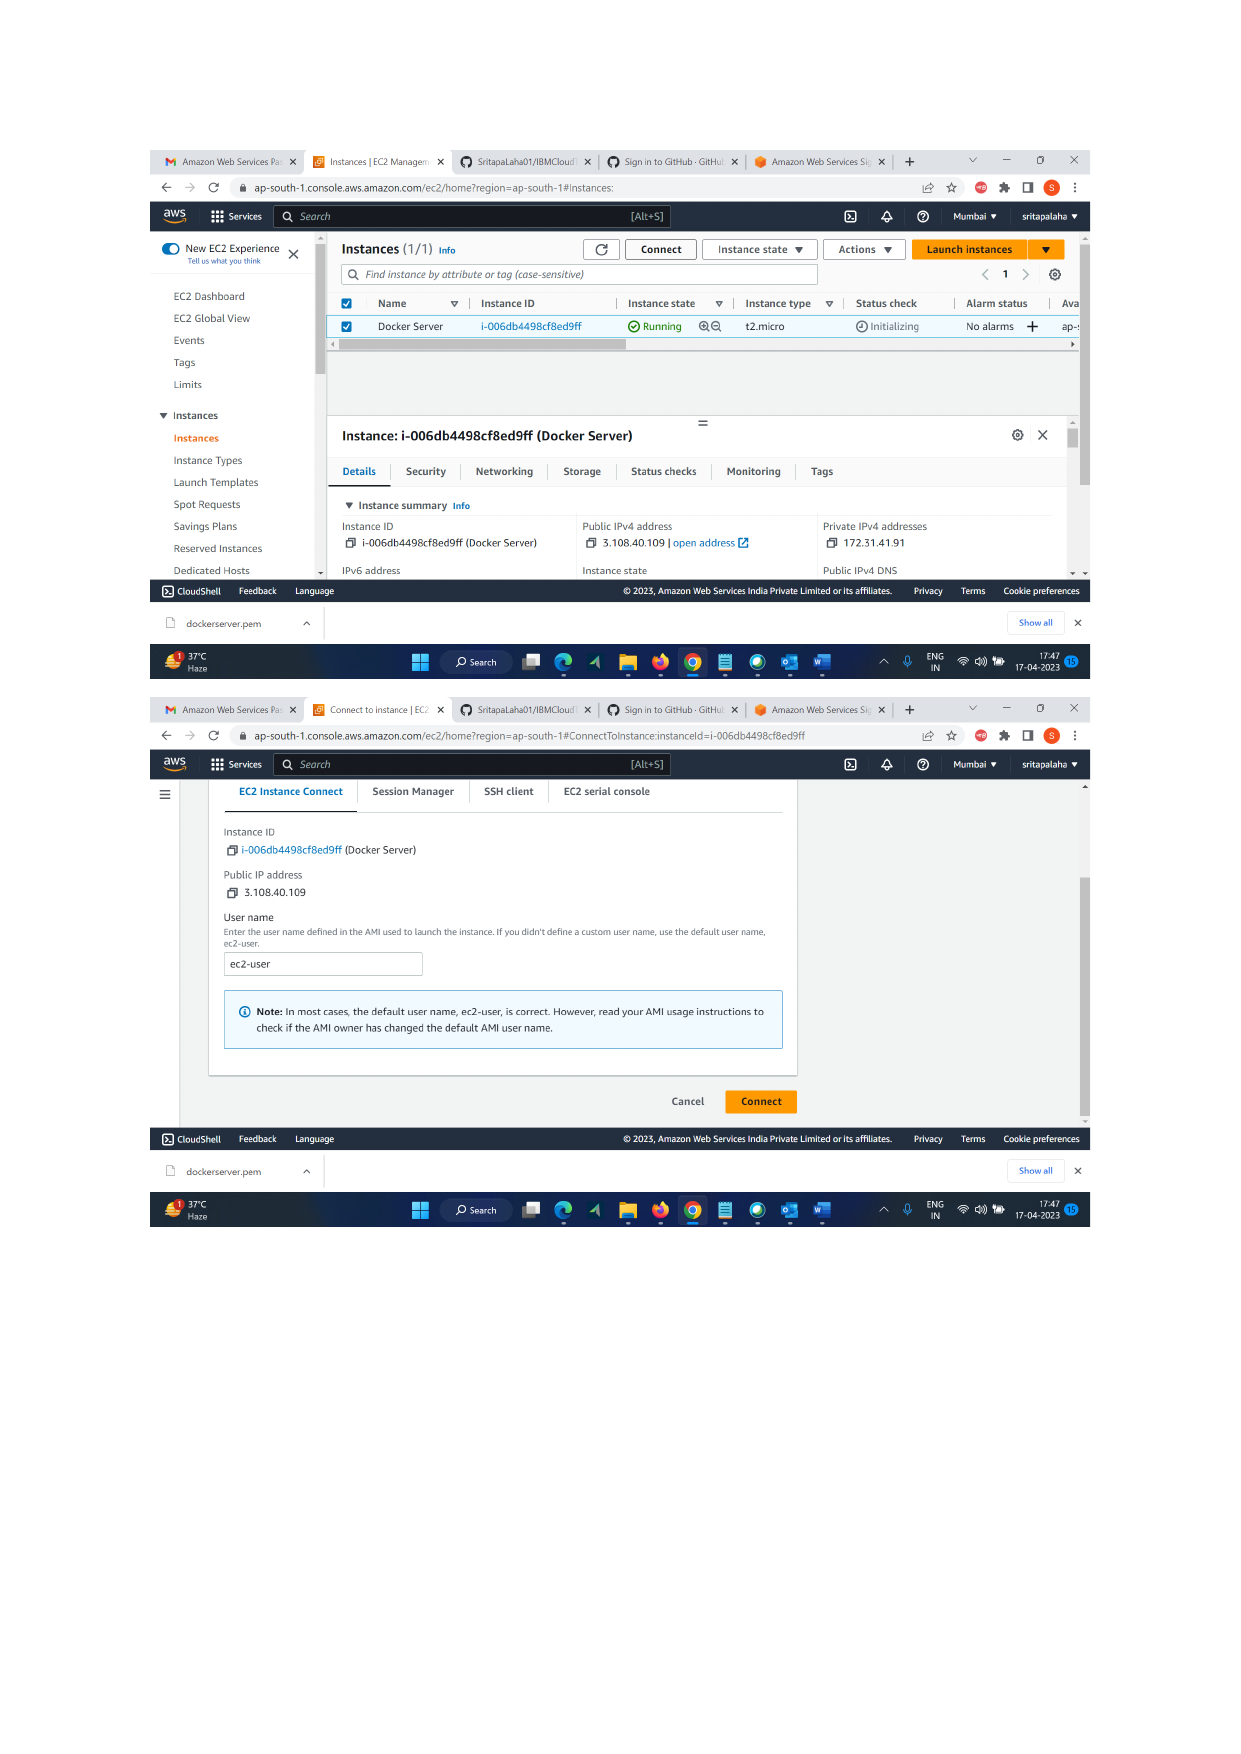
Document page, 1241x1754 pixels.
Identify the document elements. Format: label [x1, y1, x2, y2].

picture [150, 150, 1091, 679]
picture [150, 697, 1091, 1227]
